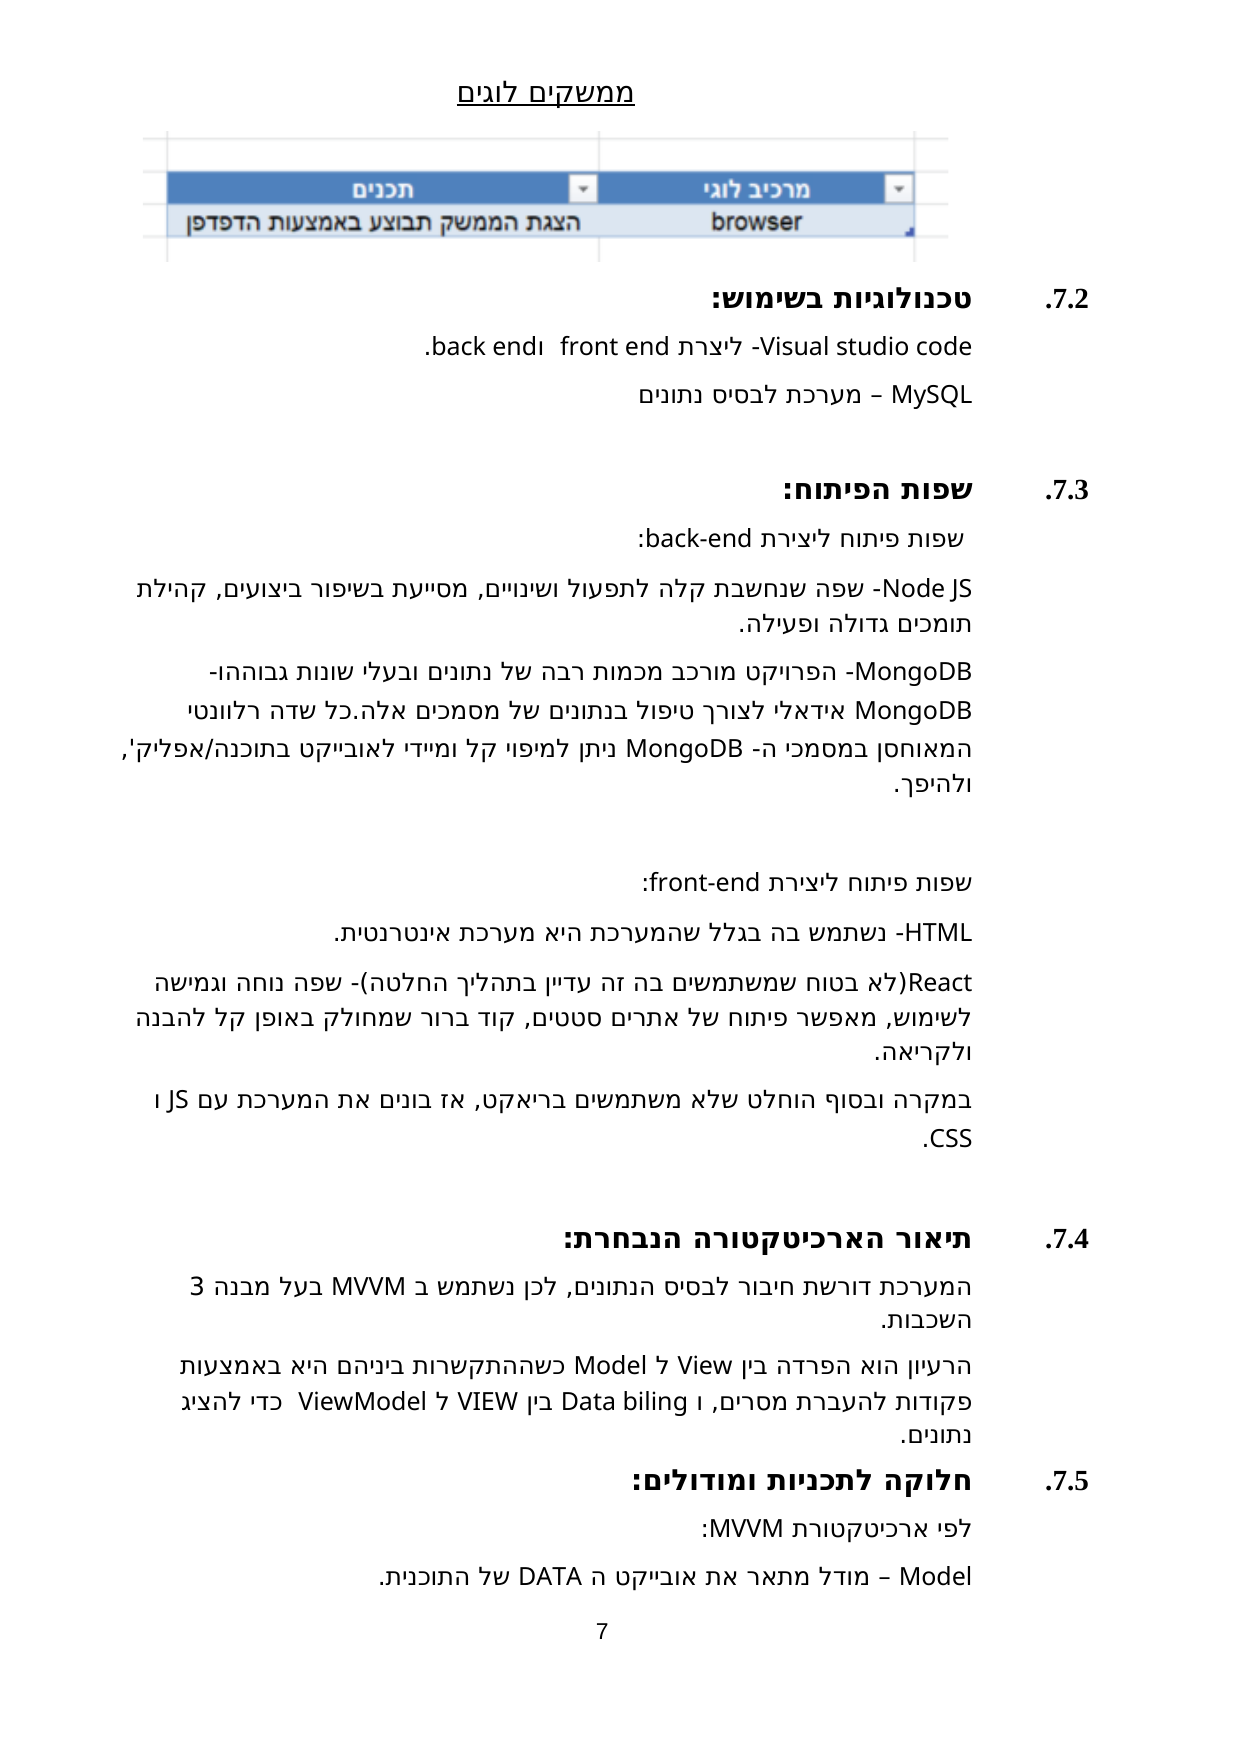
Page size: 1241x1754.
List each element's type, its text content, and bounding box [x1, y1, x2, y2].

text Node JS- שפה שנחשבת קלה לתפעול ושינויים, מסייעת בשיפור ביצועים, קהילת תומכים גדולה ופעילה. [119, 570, 973, 638]
text ממשקים לוגים [119, 75, 973, 109]
text שפות פיתוח ליצירת back-end: [119, 520, 973, 554]
text HTML- נשתמש בה בגלל שהמערכת היא מערכת אינטרנטית. [119, 914, 973, 948]
text MongoDB- הפרויקט מורכב מכמות רבה של נתונים ובעלי שונות גבוההו- MongoDB אידאלי לצורך טיפול בנתונים של מסמכים אלה.כל שדה רלוונטי המאוחסן במסמכי ה- MongoDB ניתן למיפוי קל ומיידי לאובייקט בתוכנה/אפליק', ולהיפך. [119, 653, 973, 799]
text Visual studio code- ליצרת front end וback end. [119, 329, 973, 363]
text MySQL – מערכת לבסיס נתונים [119, 377, 973, 411]
list חלוקה לתכניות ומודולים: [119, 1463, 1045, 1497]
text במקרה ובסוף הוחלט שלא משתמשים בריאקט, אז בונים את המערכת עם JS וCSS. [119, 1081, 973, 1154]
text שפות פיתוח ליצירת front-end: [119, 864, 973, 898]
list טכנולוגיות בשימוש: [119, 281, 1045, 315]
text המערכת דורשת חיבור לבסיס הנתונים, לכן נשתמש ב MVVM בעל מבנה 3 השכבות. [119, 1269, 973, 1334]
text React(לא בטוח שמשתמשים בה זה עדיין בתהליך החלטה)- שפה נוחה וגמישה לשימוש, מאפשר פיתוח של אתרים סטטים, קוד ברור שמחולק באופן קל להבנה ולקריאה. [119, 965, 973, 1066]
text הרעיון הוא הפרדה בין View ל Model כשההתקשרות ביניהם היא באמצעות פקודות להעברת מסרים, ו Data biling בין VIEW ל ViewModel כדי להציג נתונים. [119, 1348, 973, 1449]
list שפות הפיתוח: [119, 472, 1045, 506]
text Model – מודל מתאר את אובייקט ה DATA של התוכנית. [119, 1558, 973, 1593]
text לפי ארכיטקטורת MVVM: [119, 1511, 973, 1545]
picture [142, 131, 949, 262]
list תיאור הארכיטקטורה הנבחרת: [119, 1221, 1045, 1255]
